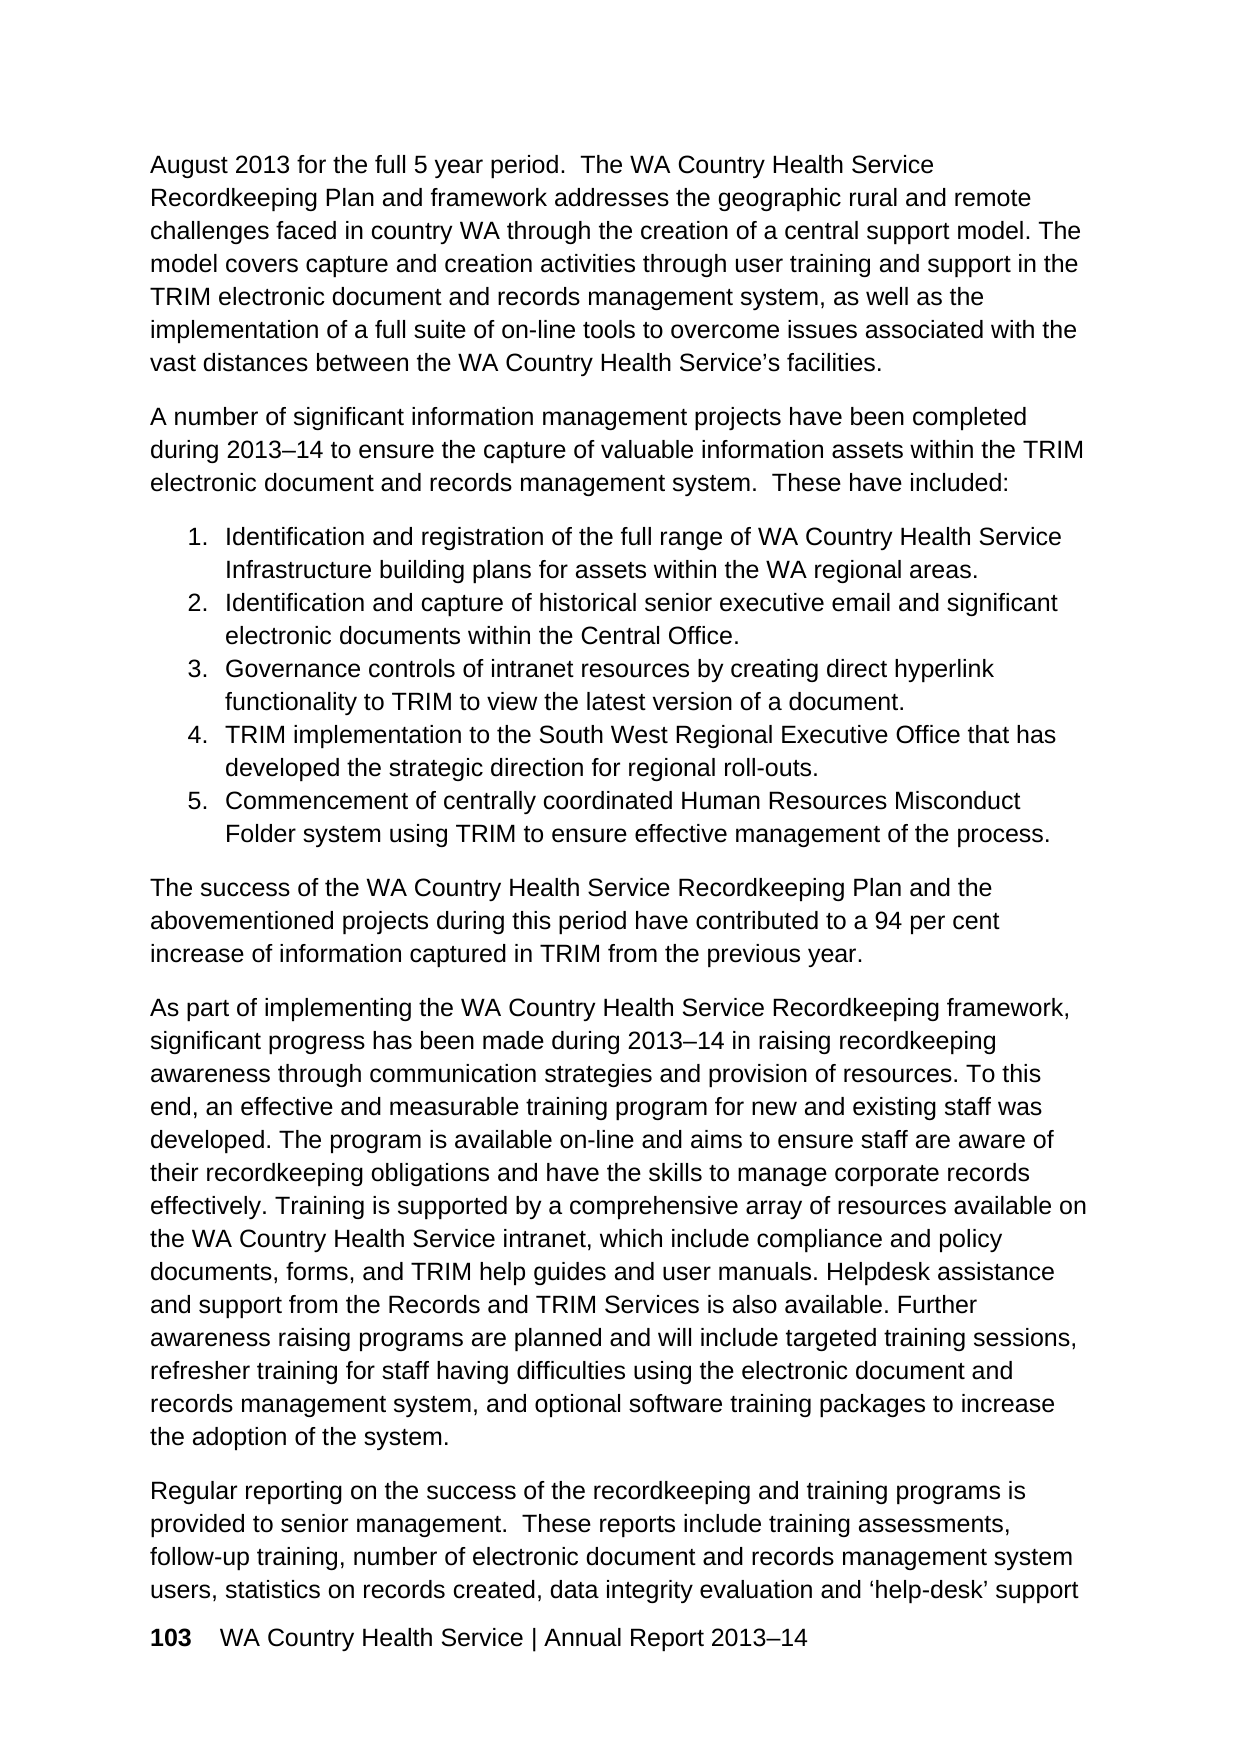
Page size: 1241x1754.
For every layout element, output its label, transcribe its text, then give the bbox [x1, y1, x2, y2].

list Identification and capture of historical senior executive email and significant electronic documents within the Central Office. [187, 588, 1090, 650]
text As part of implementing the WA Country Health Service Recordkeeping framework, significant progress has been made during 2013–14 in raising recordkeeping awareness through communication strategies and provision of resources. To this end, an effective and measurable training program for new and existing staff was developed. The program is available on-line and aims to ensure staff are aware of their recordkeeping obligations and have the skills to manage corporate records effectively. Training is supported by a comprehensive array of resources available on the WA Country Health Service intranet, which include compliance and policy documents, forms, and TRIM help guides and user manuals. Helpdesk assistance and support from the Records and TRIM Services is also available. Further awareness raising programs are planned and will include targeted training sessions, refresher training for staff having difficulties using the electronic document and records management system, and optional software training packages to increase the adoption of the system. [150, 993, 1090, 1451]
list TRIM implementation to the South West Regional Executive Office that has developed the strategic direction for regional roll-outs. [187, 720, 1090, 782]
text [150, 1476, 1090, 1604]
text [150, 150, 1090, 377]
text The success of the WA Country Health Service Recordkeeping Plan and the abovementioned projects during this period have contributed to a 94 per cent increase of information captured in TRIM from the previous year. [150, 873, 1090, 968]
text A number of significant information management projects have been completed during 2013–14 to ensure the capture of valuable information assets within the TRIM electronic document and records management system. These have included: [150, 402, 1090, 497]
list Identification and registration of the full range of WA Country Health Service Infrastructure building plans for assets within the WA regional areas. [187, 522, 1090, 584]
list Governance controls of intranet resources by creating direct hyperlink functionality to TRIM to view the latest version of a document. [187, 654, 1090, 716]
list Commencement of centrally coordinated Human Resources Misconduct Folder system using TRIM to ensure effective management of the process. [187, 786, 1090, 848]
